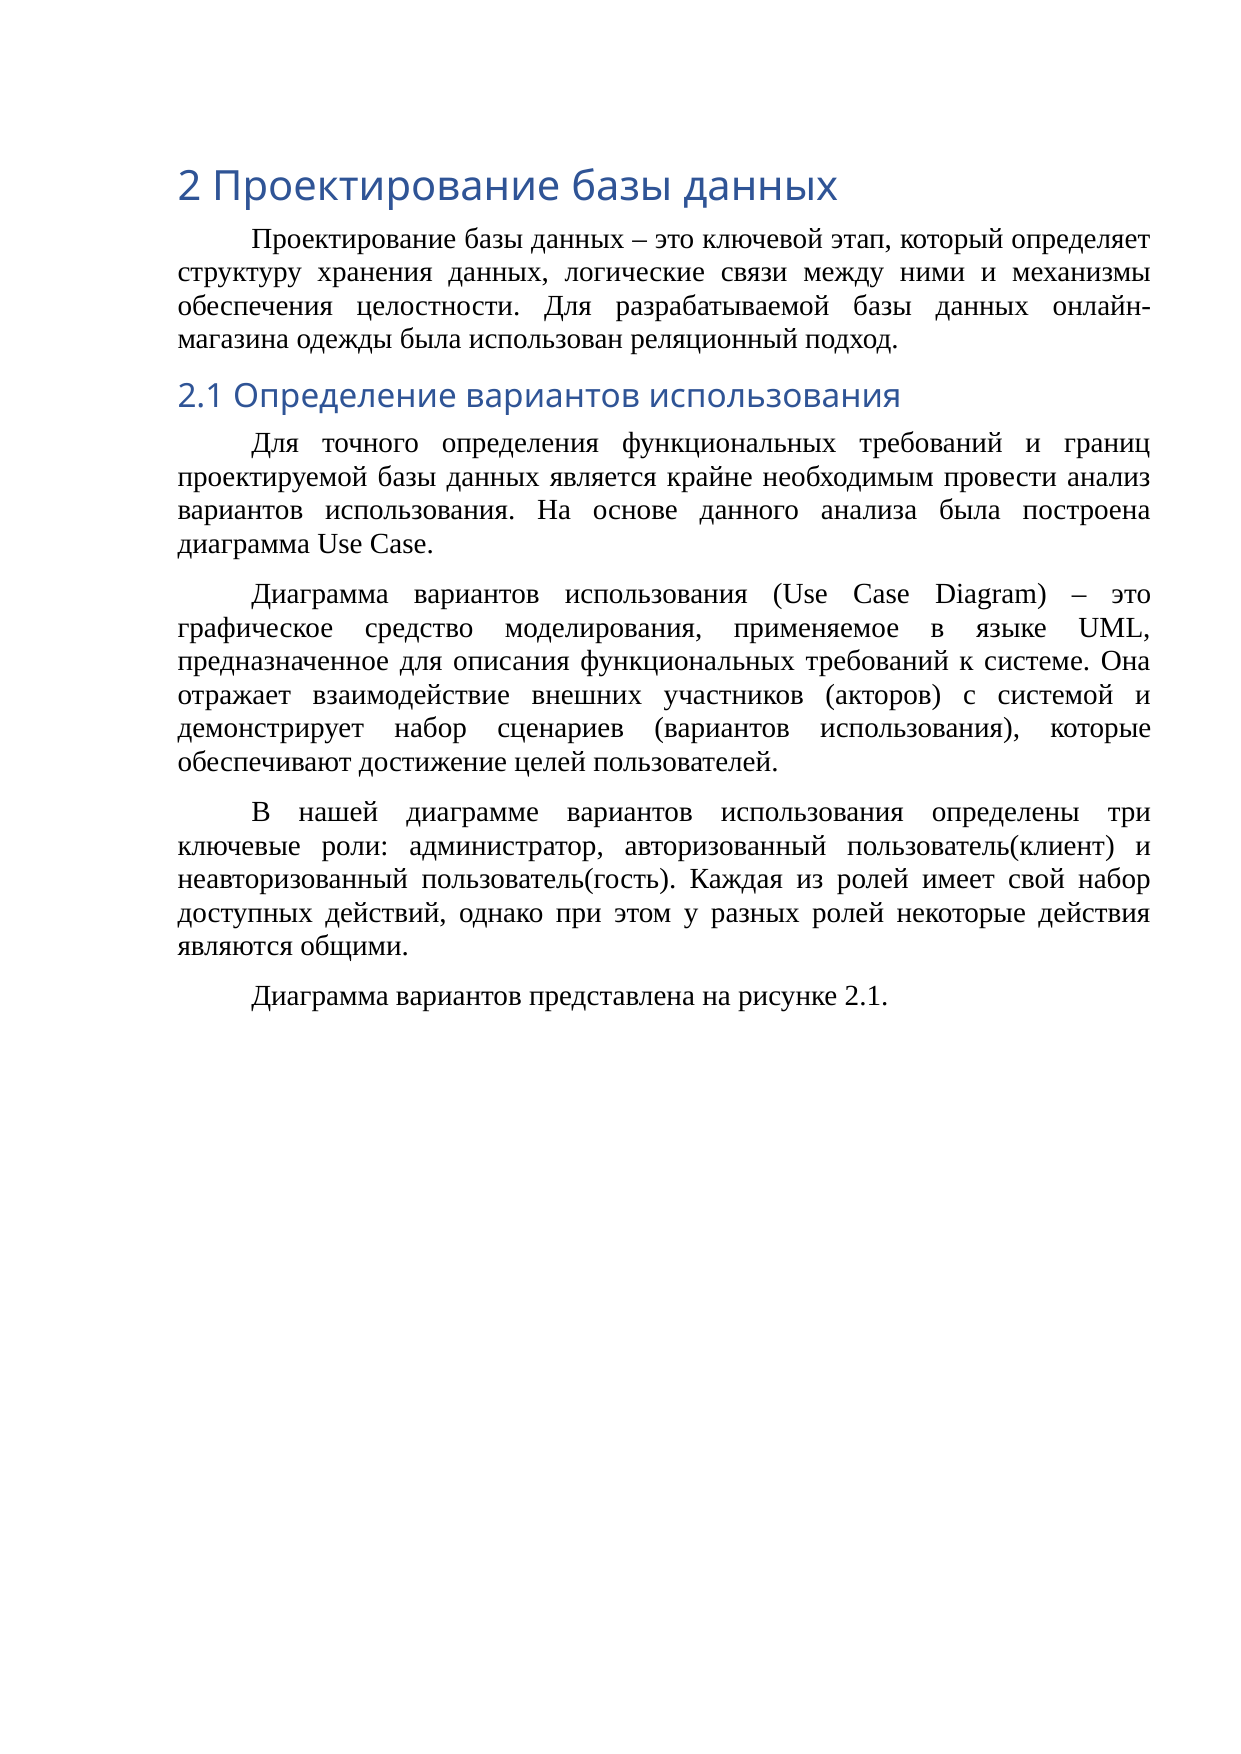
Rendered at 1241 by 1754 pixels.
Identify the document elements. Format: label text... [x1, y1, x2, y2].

text Диаграмма вариантов использования (Use Case Diagram) – это графическое средство моделирования, применяемое в языке UML, предназначенное для описания функциональных требований к системе. Она отражает взаимодействие внешних участников (акторов) с системой и демонстрирует набор сценариев (вариантов использования), которые обеспечивают достижение целей пользователей. [177, 576, 1152, 777]
text Проектирование базы данных – это ключевой этап, который определяет структуру хранения данных, логические связи между ними и механизмы обеспечения целостности. Для разрабатываемой базы данных онлайн-магазина одежды была использован реляционный подход. [177, 221, 1152, 355]
text Для точного определения функциональных требований и границ проектируемой базы данных является крайне необходимым провести анализ вариантов использования. На основе данного анализа была построена диаграмма Use Case. [177, 425, 1152, 559]
text В нашей диаграмме вариантов использования определены три ключевые роли: администратор, авторизованный пользователь(клиент) и неавторизованный пользователь(гость). Каждая из ролей имеет свой набор доступных действий, однако при этом у разных ролей некоторые действия являются общими. [177, 794, 1152, 962]
subtitle 2.1 Определение вариантов использования [177, 372, 1152, 417]
subtitle 2 Проектирование базы данных [177, 156, 1152, 212]
text Диаграмма вариантов представлена на рисунке 2.1. [177, 978, 1152, 1012]
